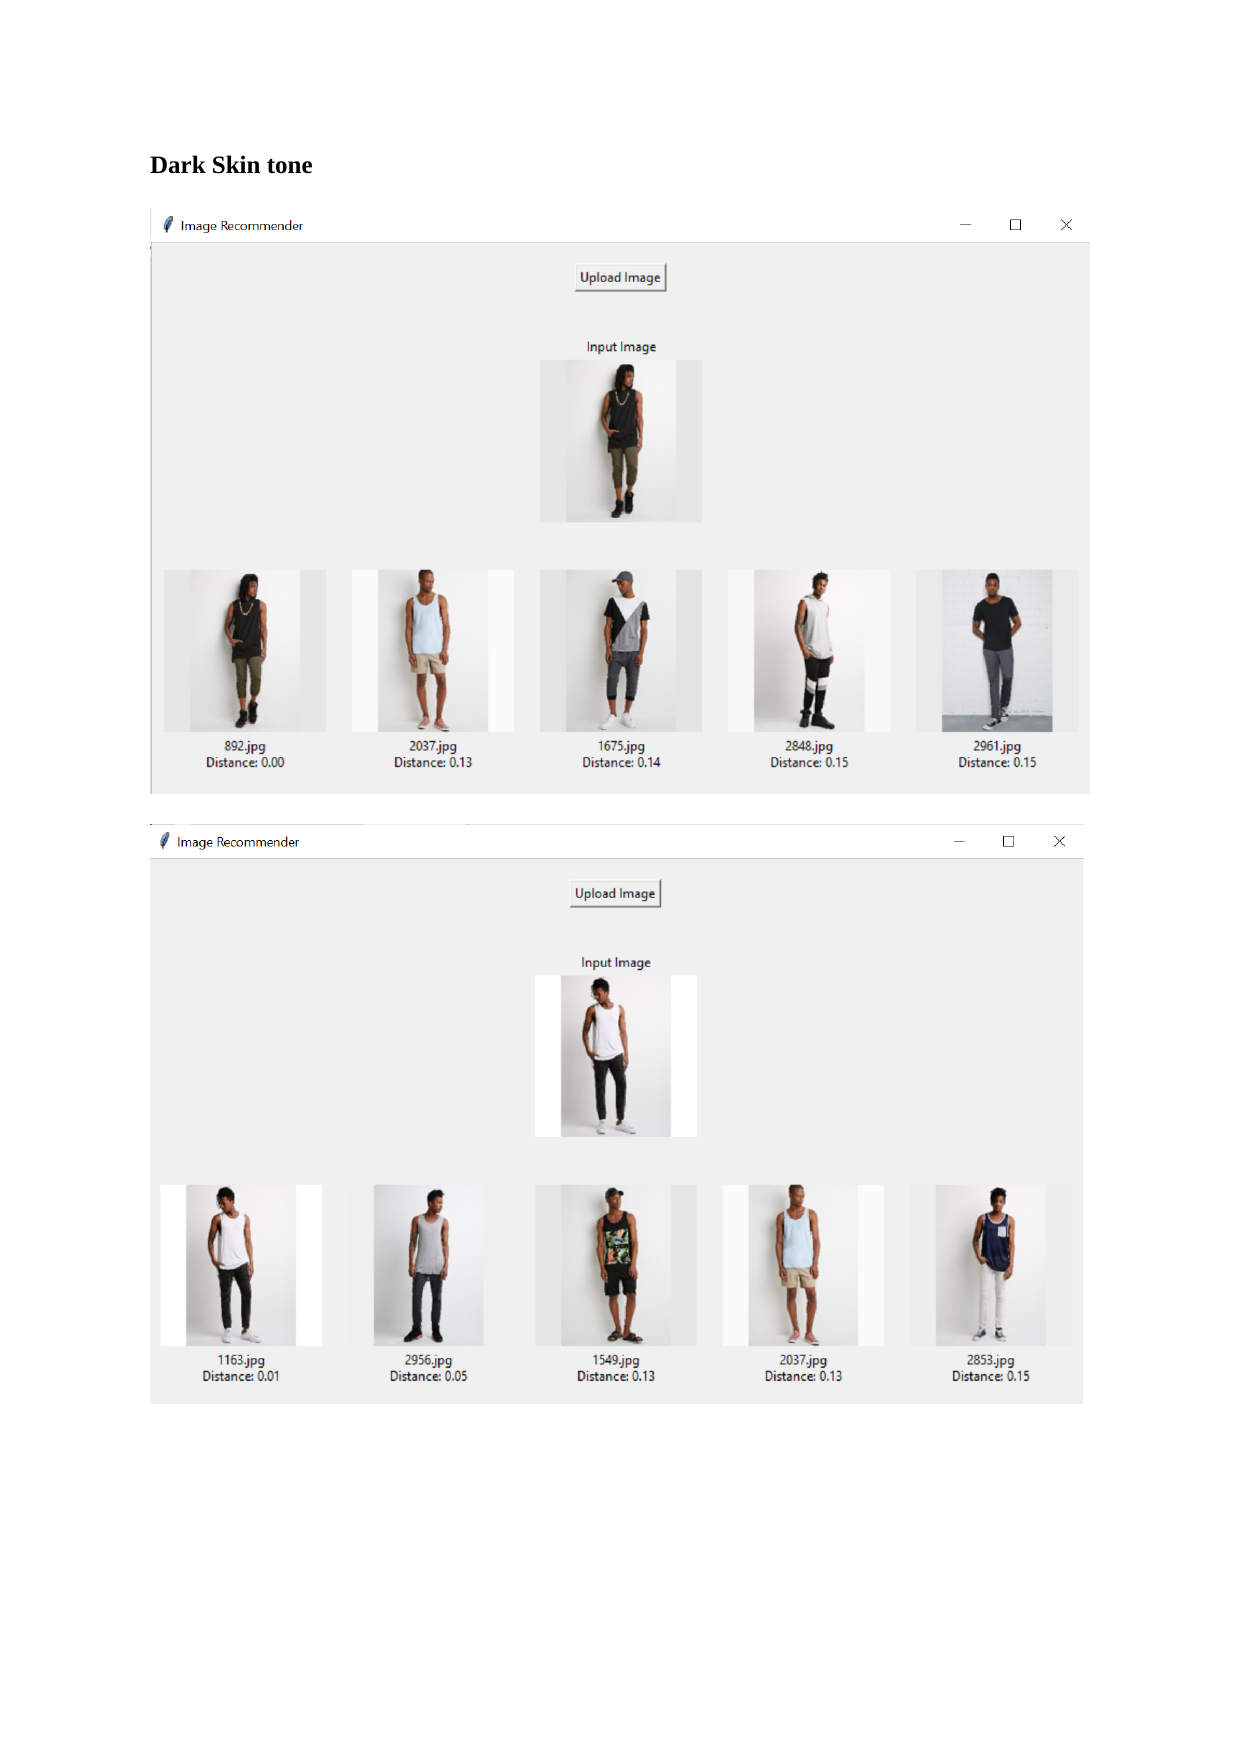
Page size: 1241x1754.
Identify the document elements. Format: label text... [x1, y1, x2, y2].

text Dark Skin tone [150, 150, 1090, 179]
picture [150, 209, 1091, 794]
picture [150, 824, 1084, 1404]
